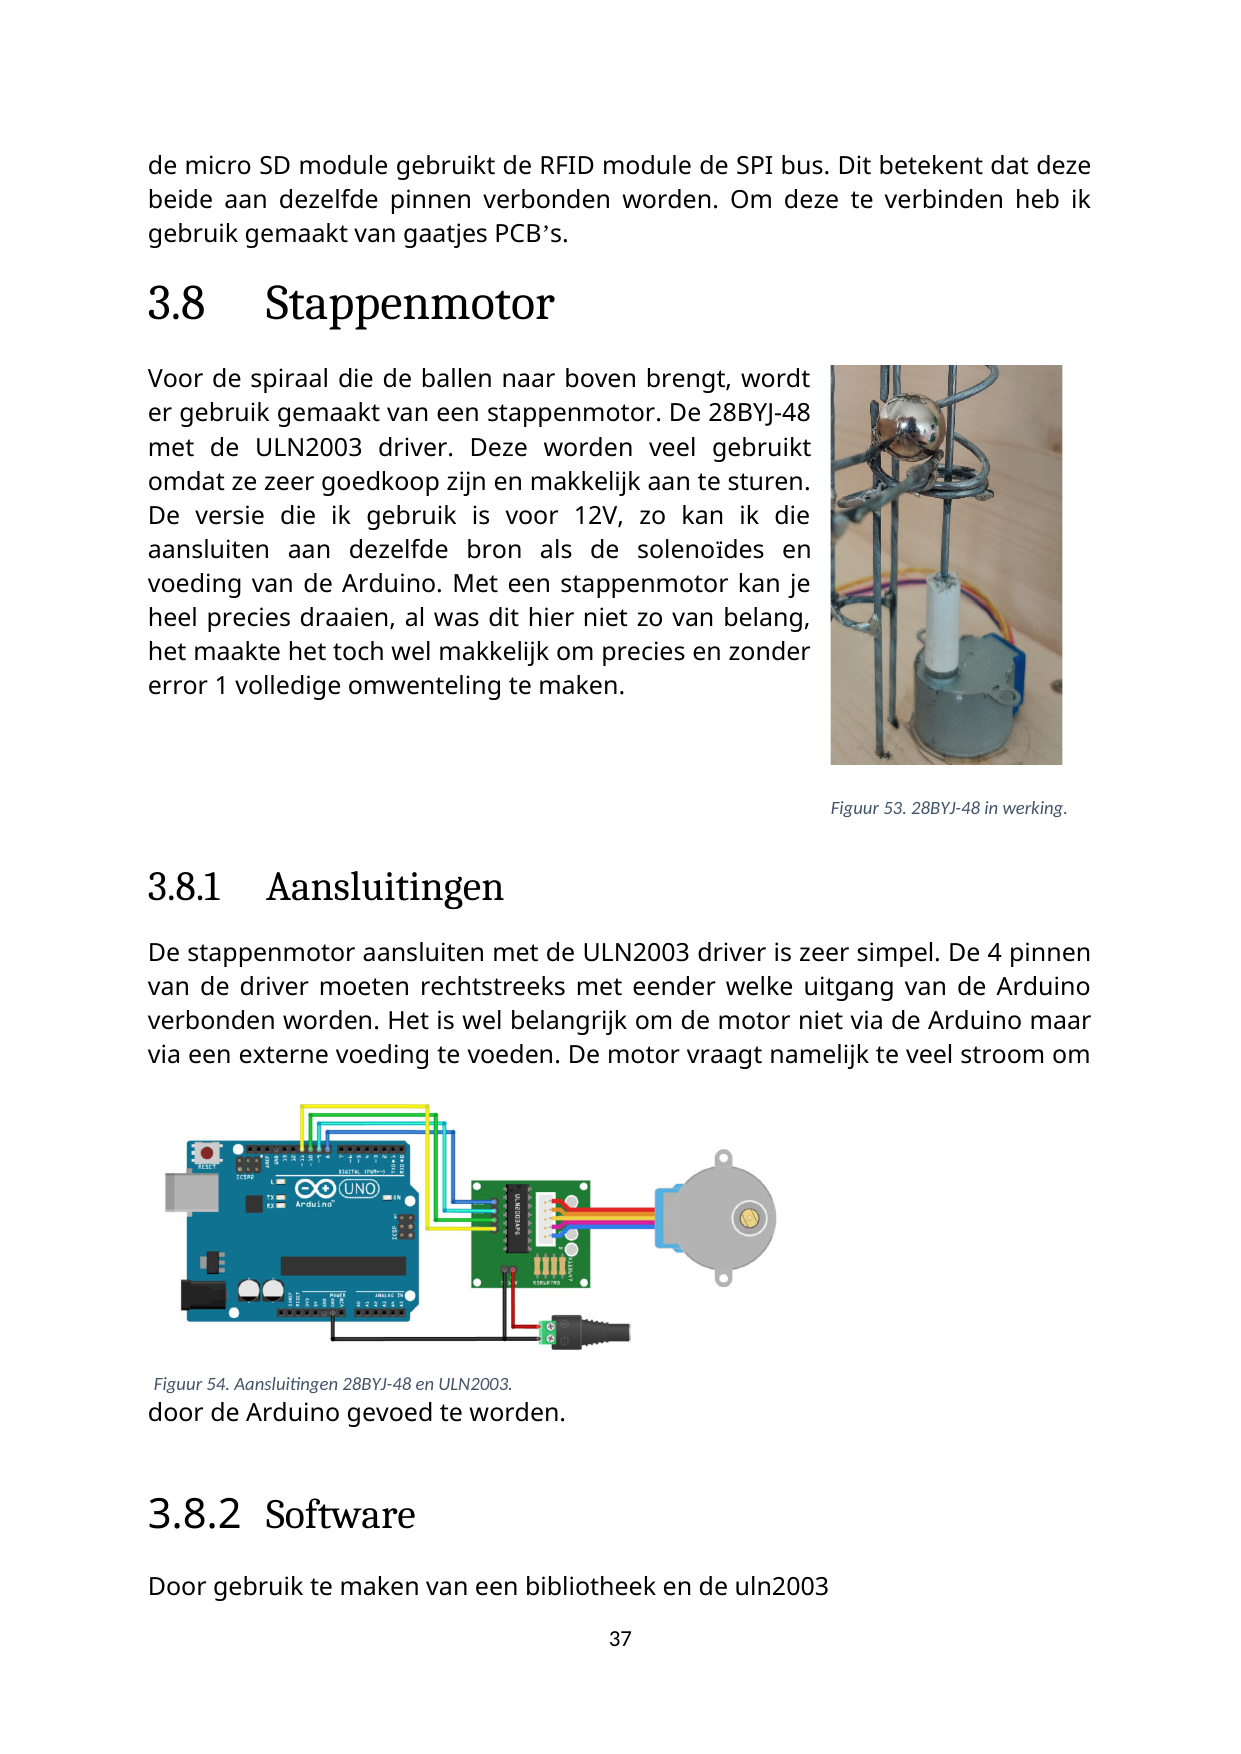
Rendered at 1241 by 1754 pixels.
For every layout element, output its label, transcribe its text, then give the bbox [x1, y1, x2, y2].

text Voor de spiraal die de ballen naar boven brengt, wordt er gebruik gemaakt van een stappenmotor. De 28BYJ-48 met de ULN2003 driver. Deze worden veel gebruikt omdat ze zeer goedkoop zijn en makkelijk aan te sturen. De versie die ik gebruik is voor 12V, zo kan ik die aansluiten aan dezelfde bron als de solenoïdes en voeding van de Arduino. Met een stappenmotor kan je heel precies draaien, al was dit hier niet zo van belang, het maakte het toch wel makkelijk om precies en zonder error 1 volledige omwenteling te maken. [148, 361, 1093, 702]
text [148, 148, 1093, 250]
subtitle Aansluitingen [148, 863, 1093, 911]
text Door gebruik te maken van een bibliotheek en de uln2003 [148, 1569, 1093, 1603]
subtitle Stappenmotor [148, 275, 1093, 332]
picture [830, 365, 1063, 765]
subtitle Software [148, 1484, 1093, 1541]
picture [153, 1091, 791, 1357]
